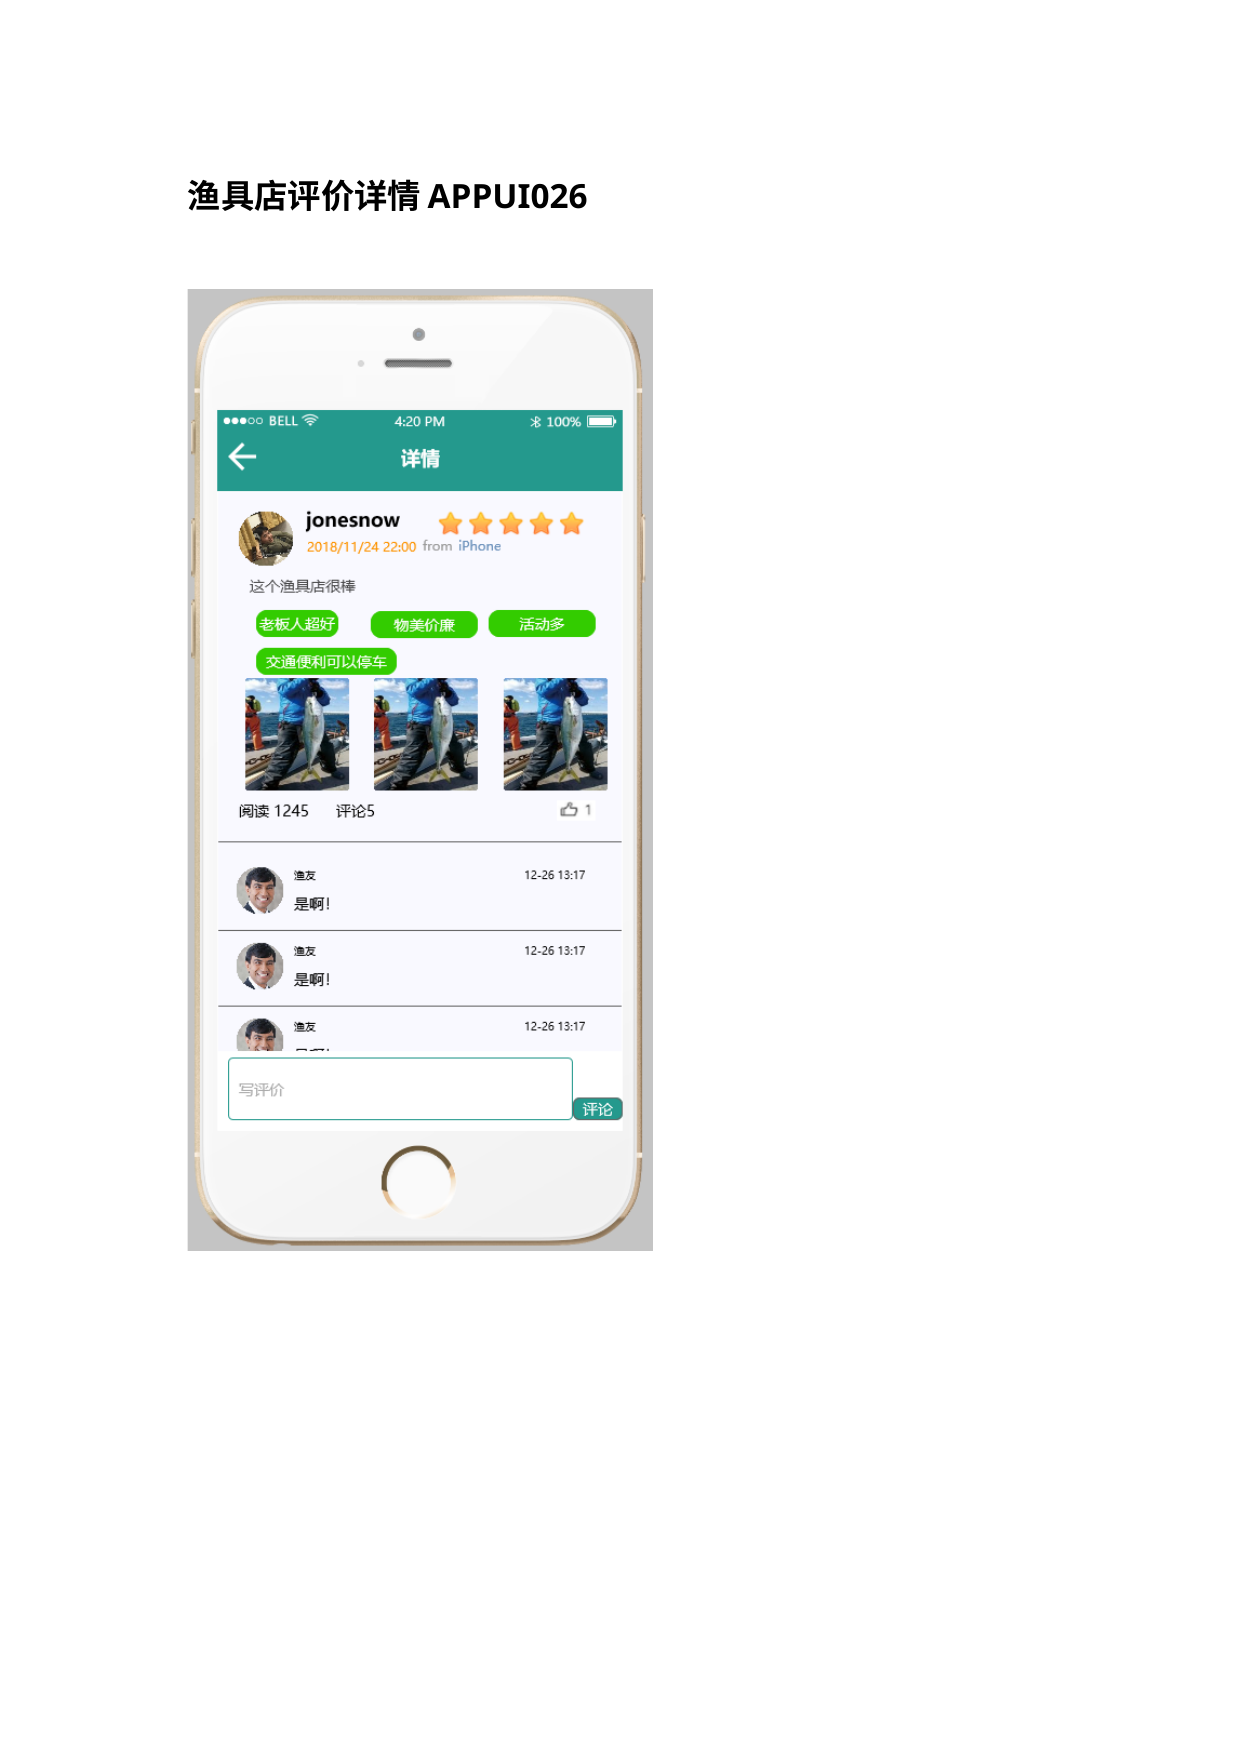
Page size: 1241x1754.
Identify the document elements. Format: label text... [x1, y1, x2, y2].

subtitle 渔具店评价详情APPUI026 [187, 162, 1053, 227]
picture [187, 289, 653, 1251]
